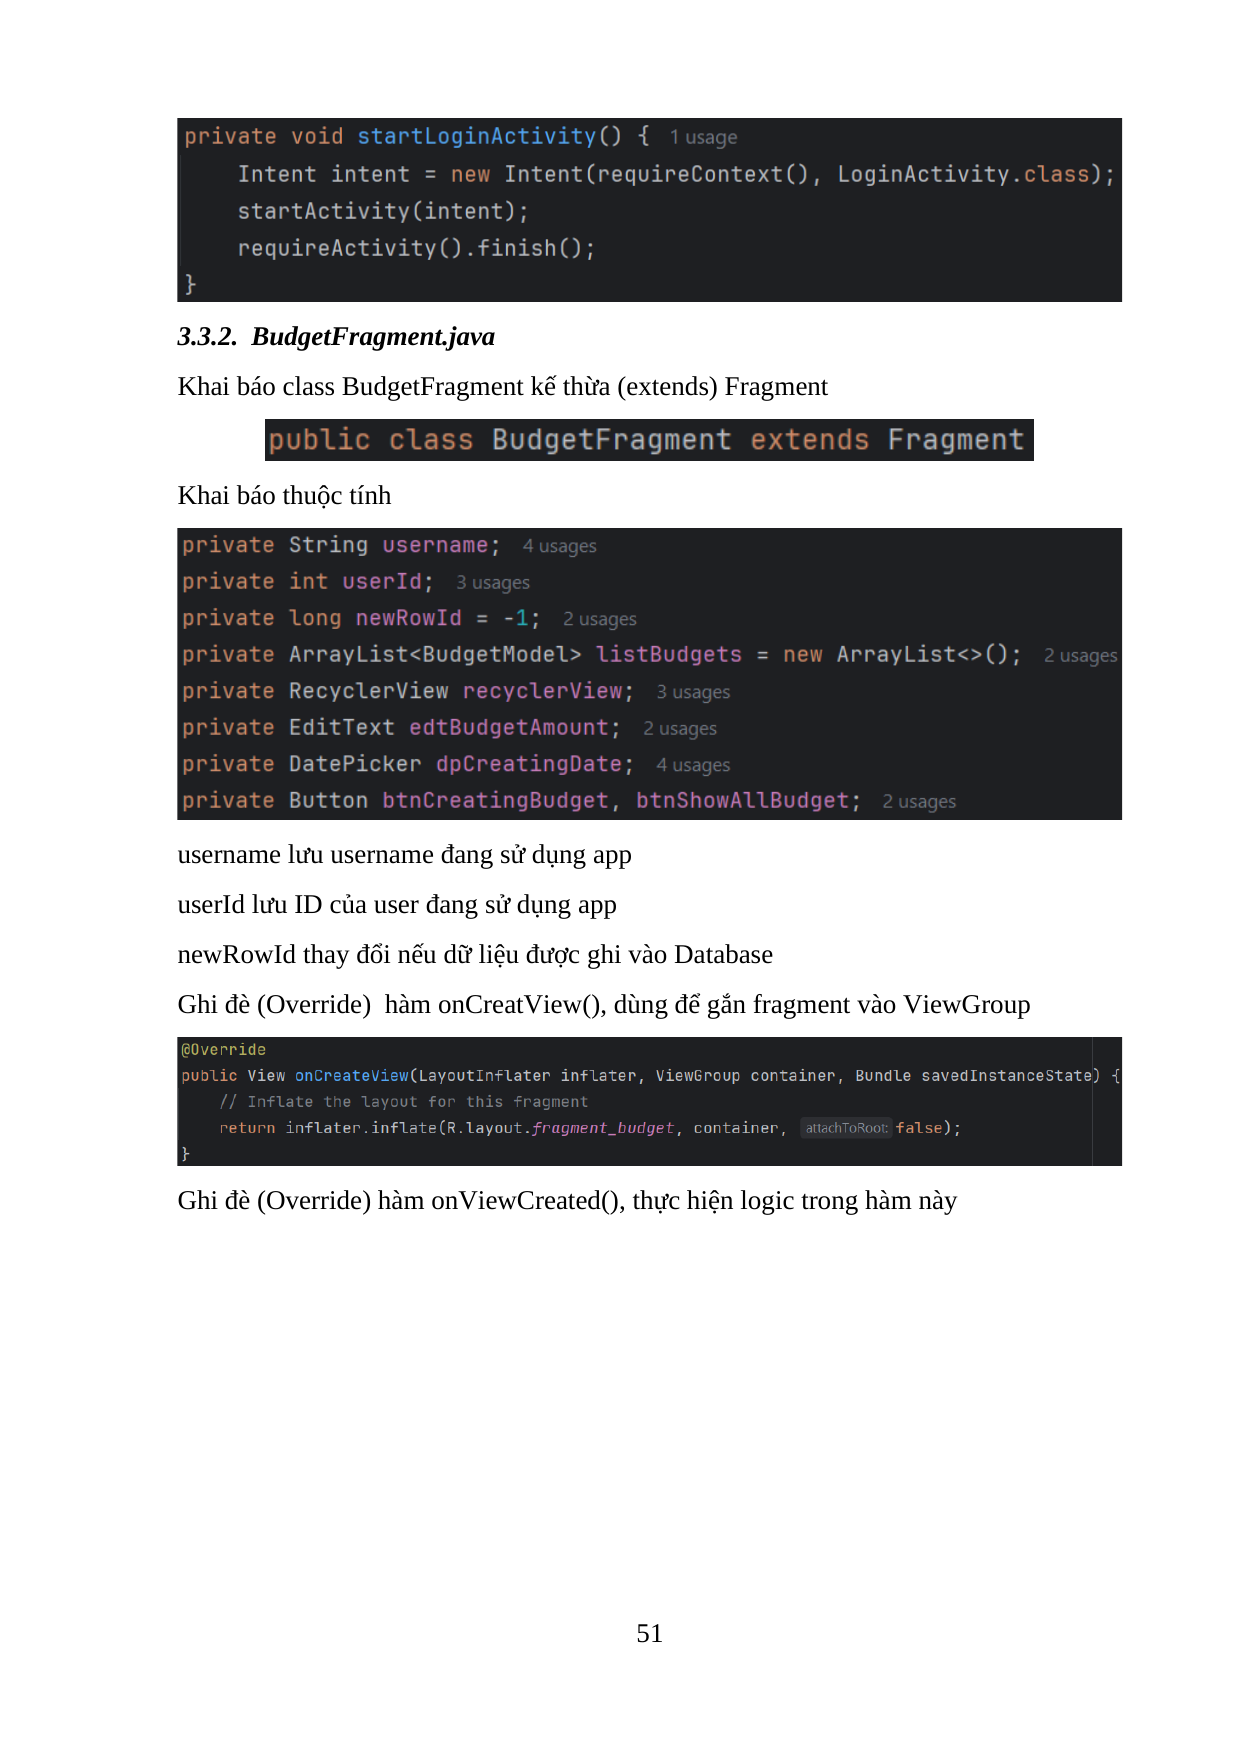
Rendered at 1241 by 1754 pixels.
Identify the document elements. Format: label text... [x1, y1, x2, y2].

text Khai báo thuộc tính [177, 479, 1122, 510]
text username lưu username đang sử dụng app [177, 838, 1122, 869]
text Ghi đè (Override) hàm onViewCreated(), thực hiện logic trong hàm này [177, 1184, 1122, 1215]
picture [177, 528, 1123, 820]
text Ghi đè (Override) hàm onCreatView(), dùng để gắn fragment vào ViewGroup [177, 988, 1122, 1019]
subtitle BudgetFragment.java [177, 320, 1122, 351]
text newRowId thay đổi nếu dữ liệu được ghi vào Database [177, 938, 1122, 969]
picture [265, 419, 1034, 461]
picture [177, 1037, 1123, 1166]
picture [177, 118, 1123, 302]
text Khai báo class BudgetFragment kế thừa (extends) Fragment [177, 370, 1122, 401]
text userId lưu ID của user đang sử dụng app [177, 888, 1122, 919]
